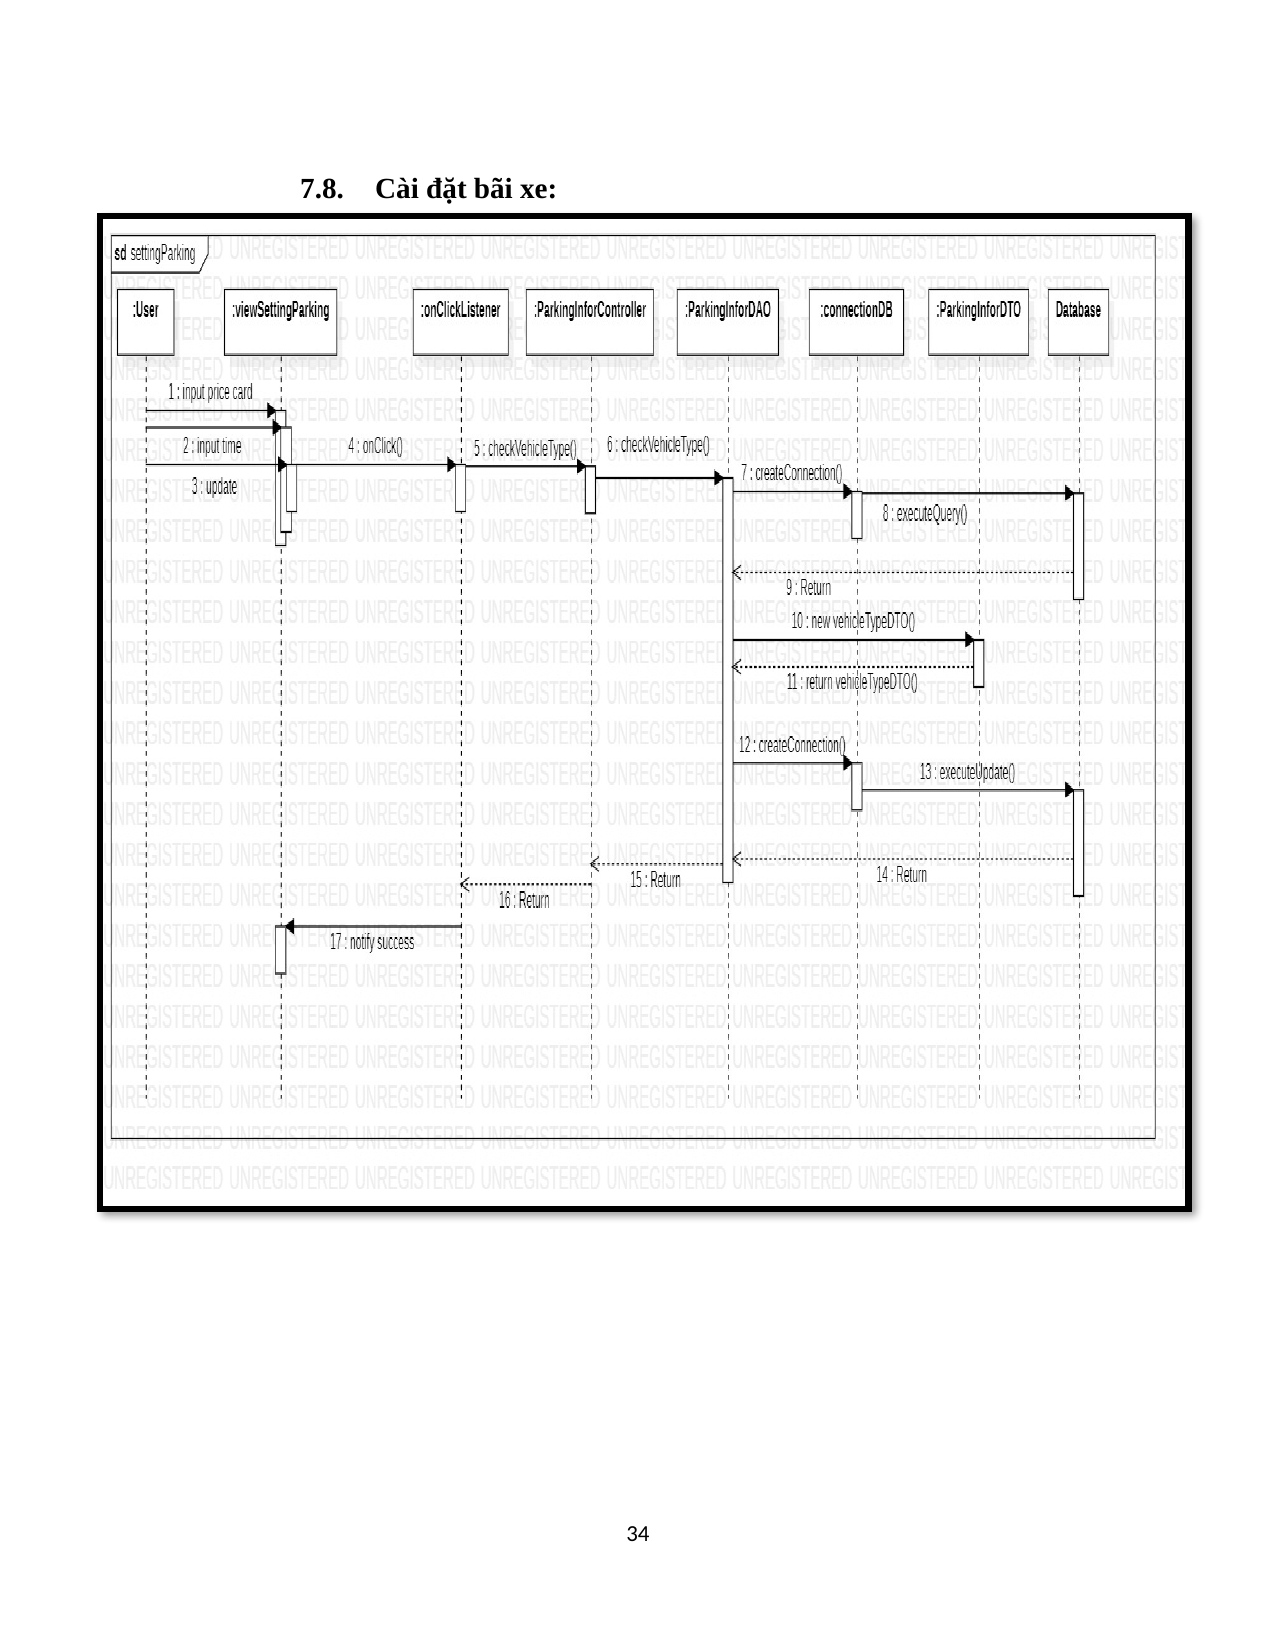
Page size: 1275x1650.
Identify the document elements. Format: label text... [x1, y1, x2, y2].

picture [103, 219, 1185, 1206]
text Cài đặt bãi xe: [300, 171, 1125, 204]
